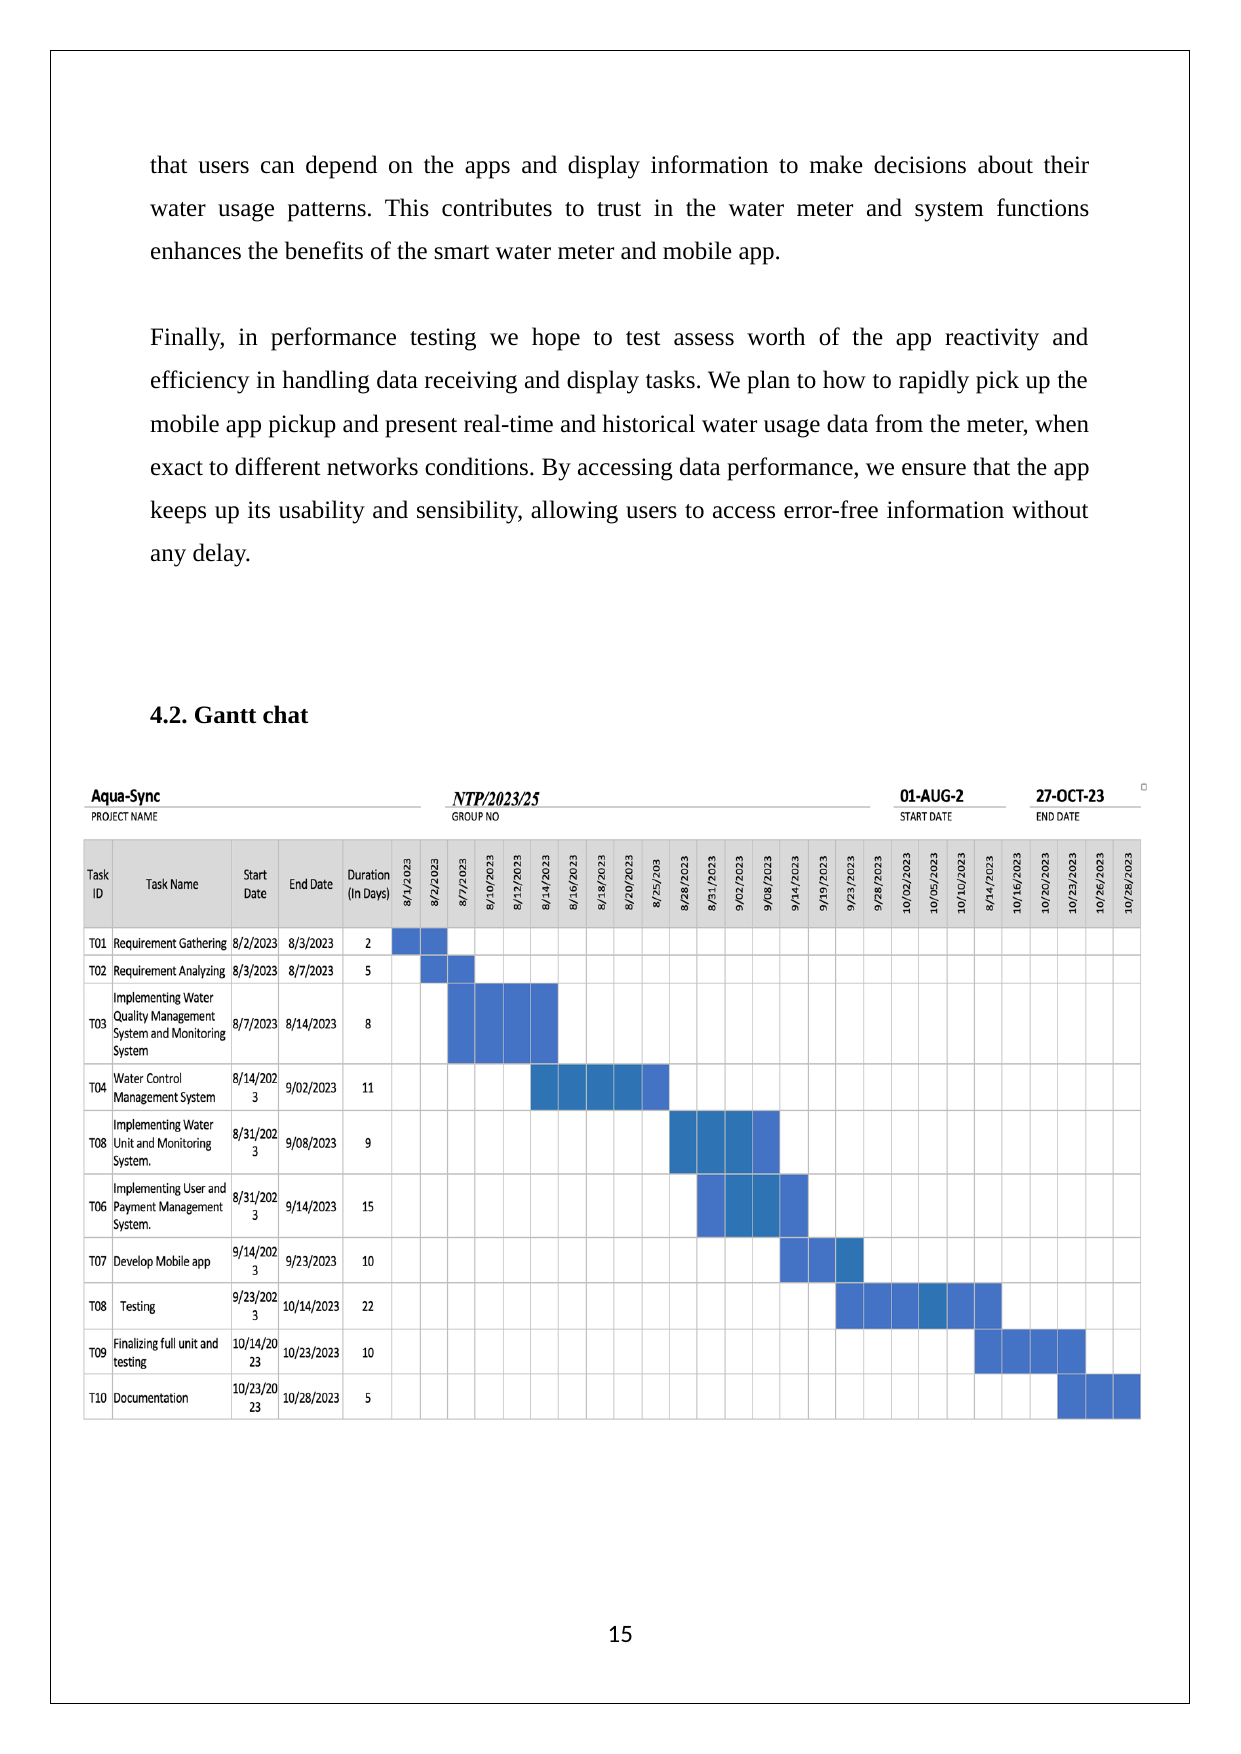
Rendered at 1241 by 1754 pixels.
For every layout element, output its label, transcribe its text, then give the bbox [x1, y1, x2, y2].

text Finally, in performance testing we hope to test assess worth of the app reactivity and efficiency in handling data receiving and display tasks. We plan to how to rapidly pick up the mobile app pickup and present real-time and historical water usage data from the meter, when exact to different networks conditions. By accessing data performance, we ensure that the app keeps up its usability and sensibility, allowing users to access error-free information without any delay. [150, 322, 1090, 567]
subtitle 4.2. Gantt chat [150, 700, 1090, 729]
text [150, 150, 1090, 265]
picture [69, 776, 1155, 1438]
